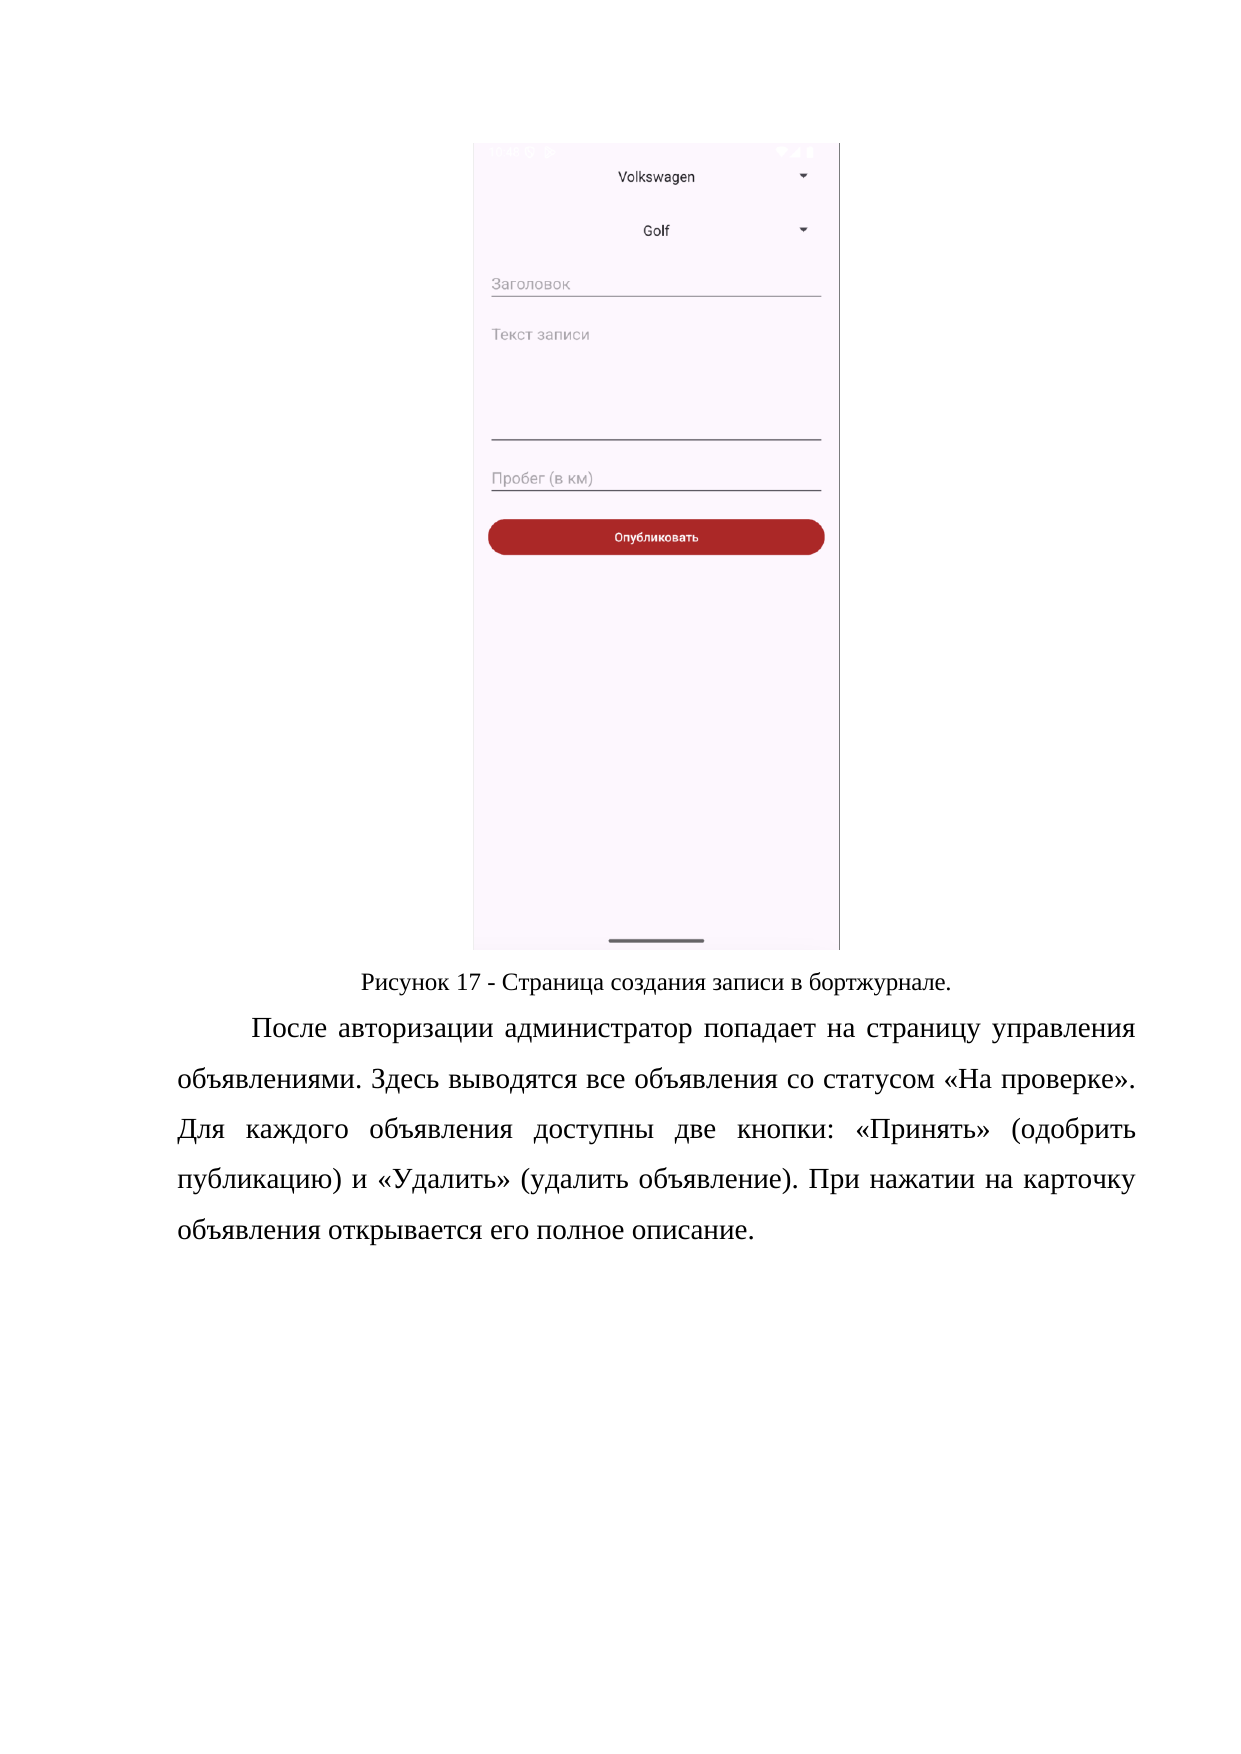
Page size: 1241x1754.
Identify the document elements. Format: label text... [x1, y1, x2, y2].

subtitle После авторизации администратор попадает на страницу управления объявлениями. Здесь выводятся все объявления со статусом «На проверке». Для каждого объявления доступны две кнопки: «Принять» (одобрить публикацию) и «Удалить» (удалить объявление). При нажатии на карточку объявления открывается его полное описание. [177, 1011, 1137, 1245]
text Рисунок 17 - Страница создания записи в бортжурнале. [361, 967, 1196, 996]
picture [473, 143, 840, 950]
